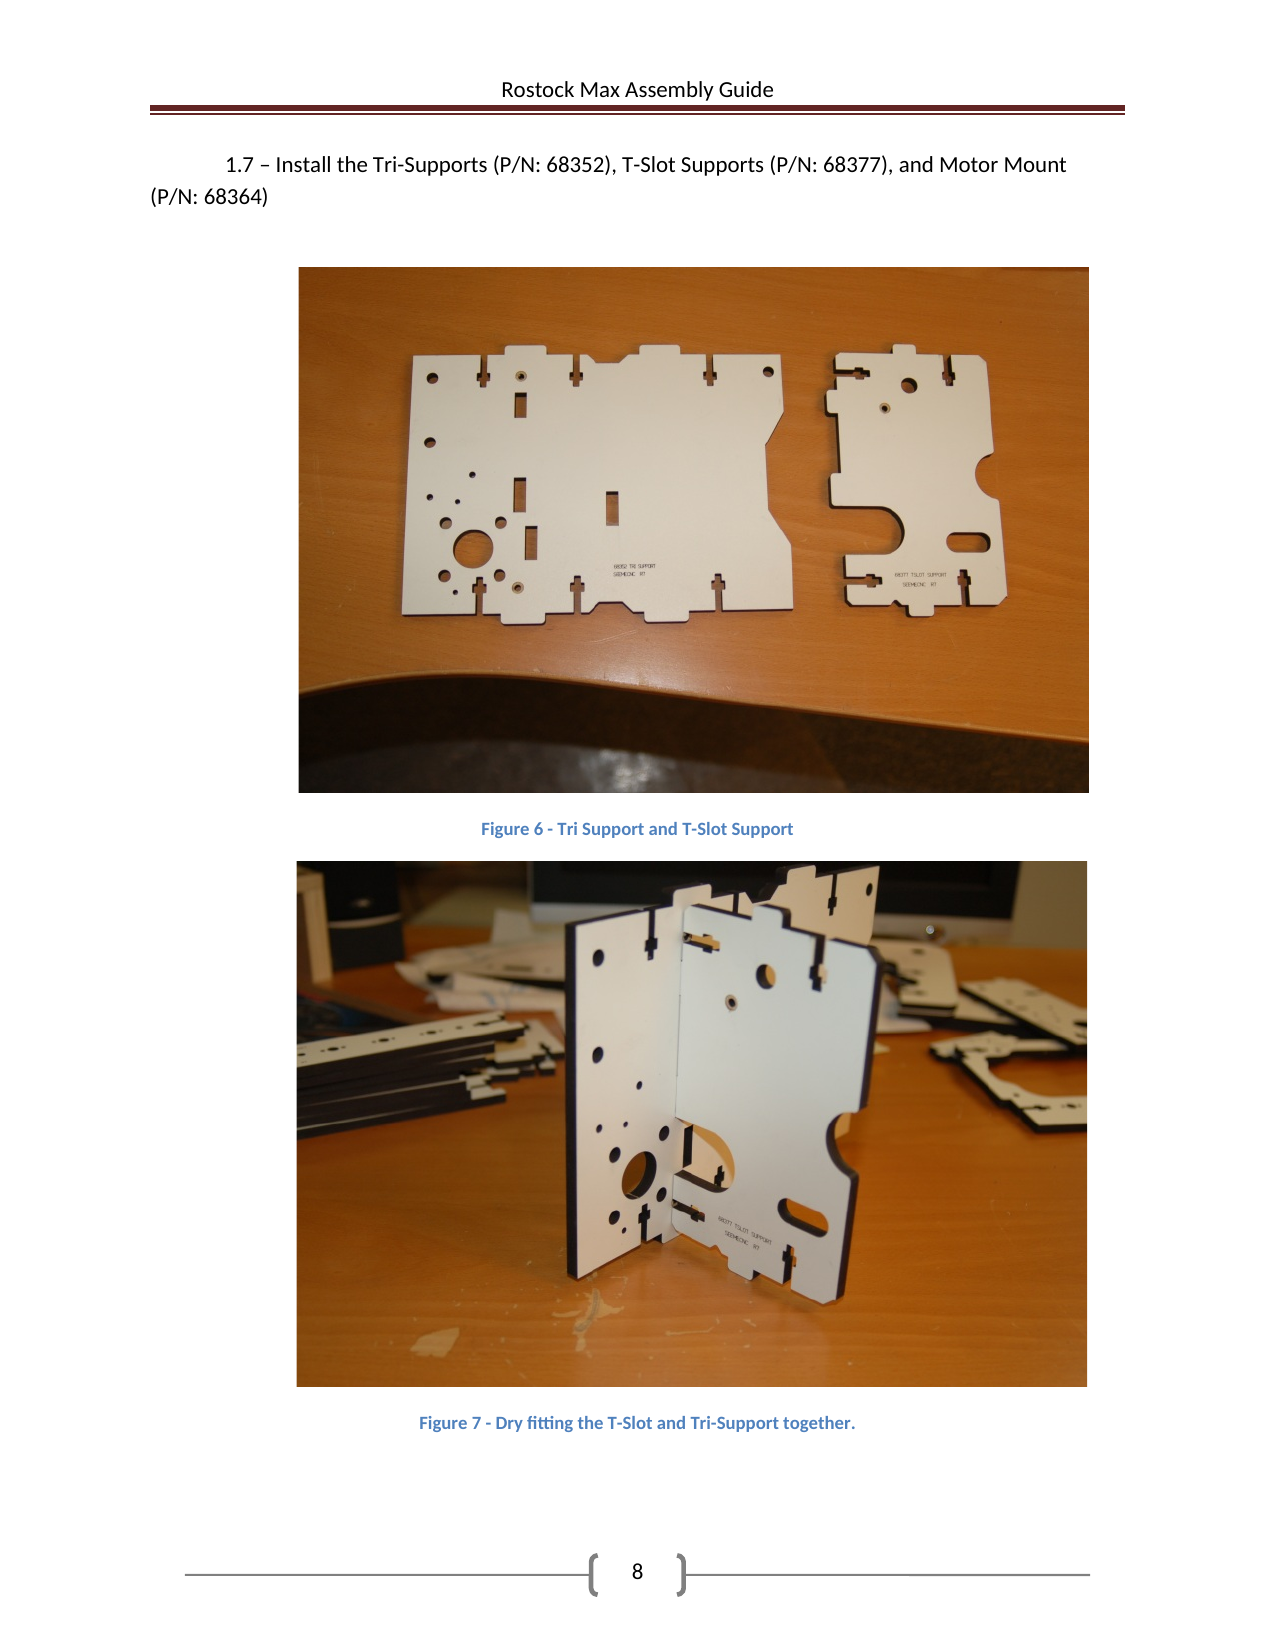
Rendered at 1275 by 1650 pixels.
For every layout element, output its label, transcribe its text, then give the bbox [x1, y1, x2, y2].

text 1.7 – Install the Tri-Supports (P/N: 68352), T-Slot Supports (P/N: 68377), and Motor Mount (P/N: 68364) [150, 150, 1125, 210]
picture [298, 267, 1089, 793]
picture [296, 861, 1088, 1387]
